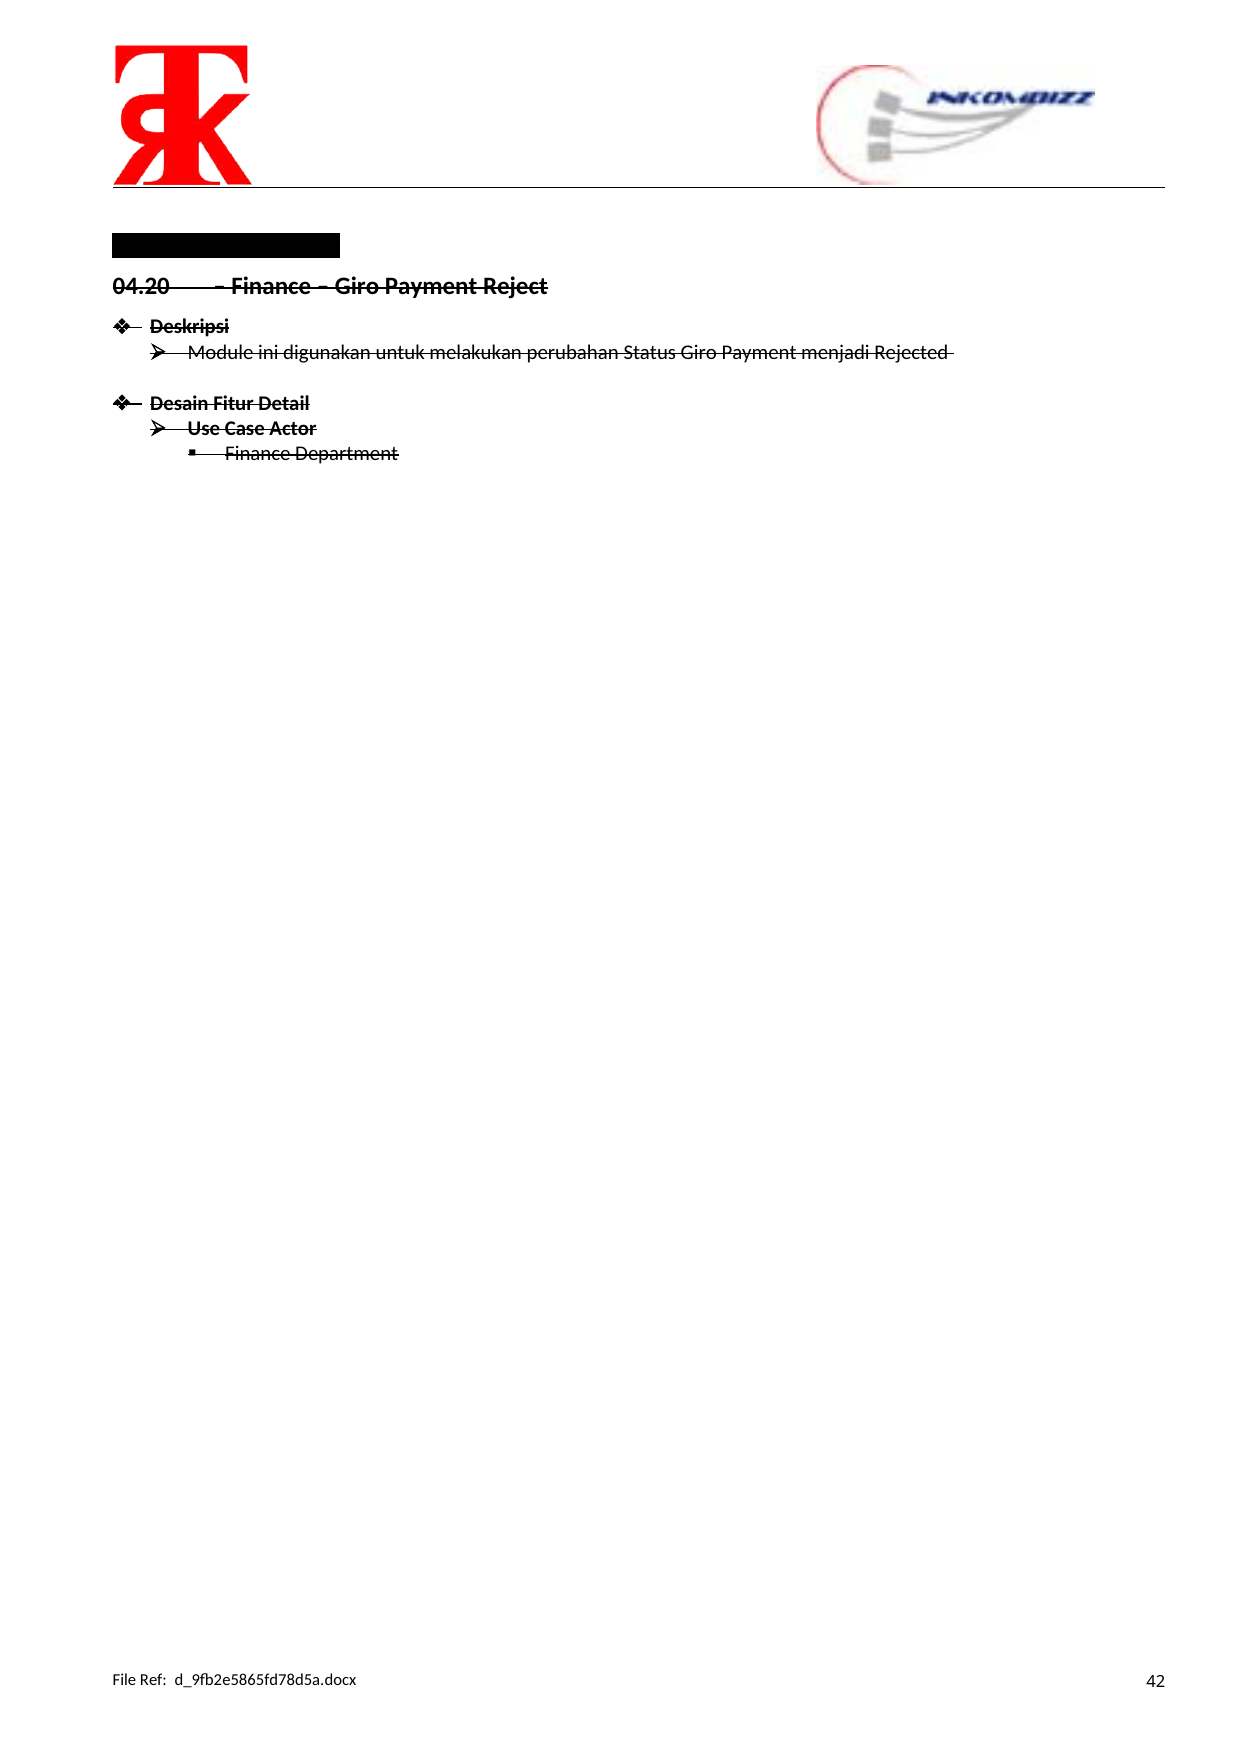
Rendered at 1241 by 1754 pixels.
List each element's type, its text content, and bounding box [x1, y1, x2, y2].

list Module ini digunakan untuk melakukan perubahan Status Giro Payment menjadi Rejected [150, 339, 1165, 364]
picture [816, 65, 1096, 185]
subtitle – Finance – Giro Payment Reject [112, 271, 1165, 301]
picture [112, 45, 253, 185]
list Desain Fitur Detail [112, 390, 1165, 415]
list Finance Department [187, 441, 1165, 466]
list Deskripsi [112, 313, 1165, 339]
list Use Case Actor [150, 415, 1165, 441]
